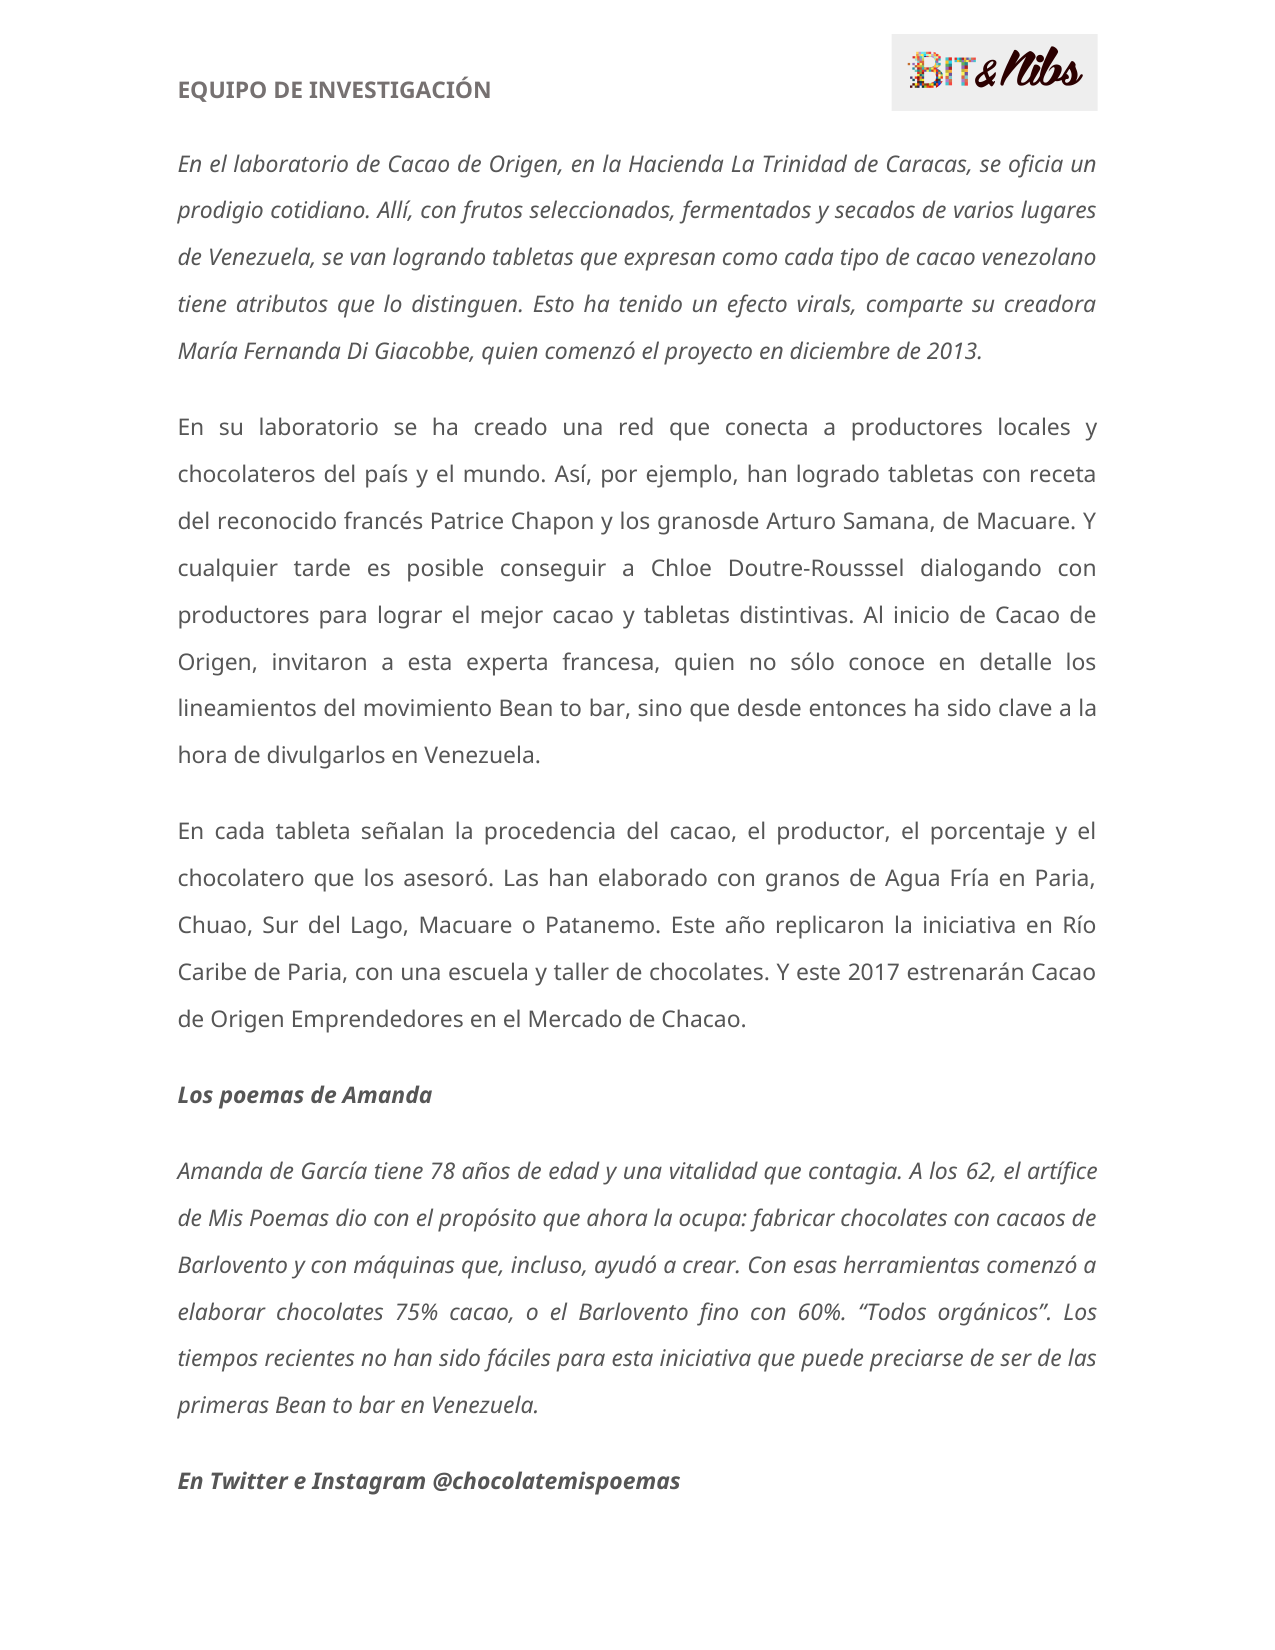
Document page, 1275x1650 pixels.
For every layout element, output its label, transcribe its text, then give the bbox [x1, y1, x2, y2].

text En cada tableta señalan la procedencia del cacao, el productor, el porcentaje y el chocolatero que los asesoró. Las han elaborado con granos de Agua Fría en Paria, Chuao, Sur del Lago, Macuare o Patanemo. Este año replicaron la iniciativa en Río Caribe de Paria, con una escuela y taller de chocolates. Y este 2017 estrenarán Cacao de Origen Emprendedores en el Mercado de Chacao. [177, 815, 1098, 1034]
text Amanda de García tiene 78 años de edad y una vitalidad que contagia. A los 62, el artífice de Mis Poemas dio con el propósito que ahora la ocupa: fabricar chocolates con cacaos de Barlovento y con máquinas que, incluso, ayudó a crear. Con esas herramientas comenzó a elaborar chocolates 75% cacao, o el Barlovento fino con 60%. “Todos orgánicos”. Los tiempos recientes no han sido fáciles para esta iniciativa que puede preciarse de ser de las primeras Bean to bar en Venezuela. [177, 1155, 1098, 1421]
text En Twitter e Instagram @chocolatemispoemas [177, 1465, 1098, 1497]
text En su laboratorio se ha creado una red que conecta a productores locales y chocolateros del país y el mundo. Así, por ejemplo, han logrado tabletas con receta del reconocido francés Patrice Chapon y los granosde Arturo Samana, de Macuare. Y cualquier tarde es posible conseguir a Chloe Doutre-Rousssel dialogando con productores para lograr el mejor cacao y tabletas distintivas. Al inicio de Cacao de Origen, invitaron a esta experta francesa, quien no sólo conoce en detalle los lineamientos del movimiento Bean to bar, sino que desde entonces ha sido clave a la hora de divulgarlos en Venezuela. [177, 411, 1098, 771]
text En el laboratorio de Cacao de Origen, en la Hacienda La Trinidad de Caracas, se oficia un prodigio cotidiano. Allí, con frutos seleccionados, fermentados y secados de varios lugares de Venezuela, se van logrando tabletas que expresan como cada tipo de cacao venezolano tiene atributos que lo distinguen. Esto ha tenido un efecto virals, comparte su creadora María Fernanda Di Giacobbe, quien comenzó el proyecto en diciembre de 2013. [177, 148, 1098, 366]
text Los poemas de Amanda [177, 1079, 1098, 1110]
picture [891, 34, 1098, 111]
